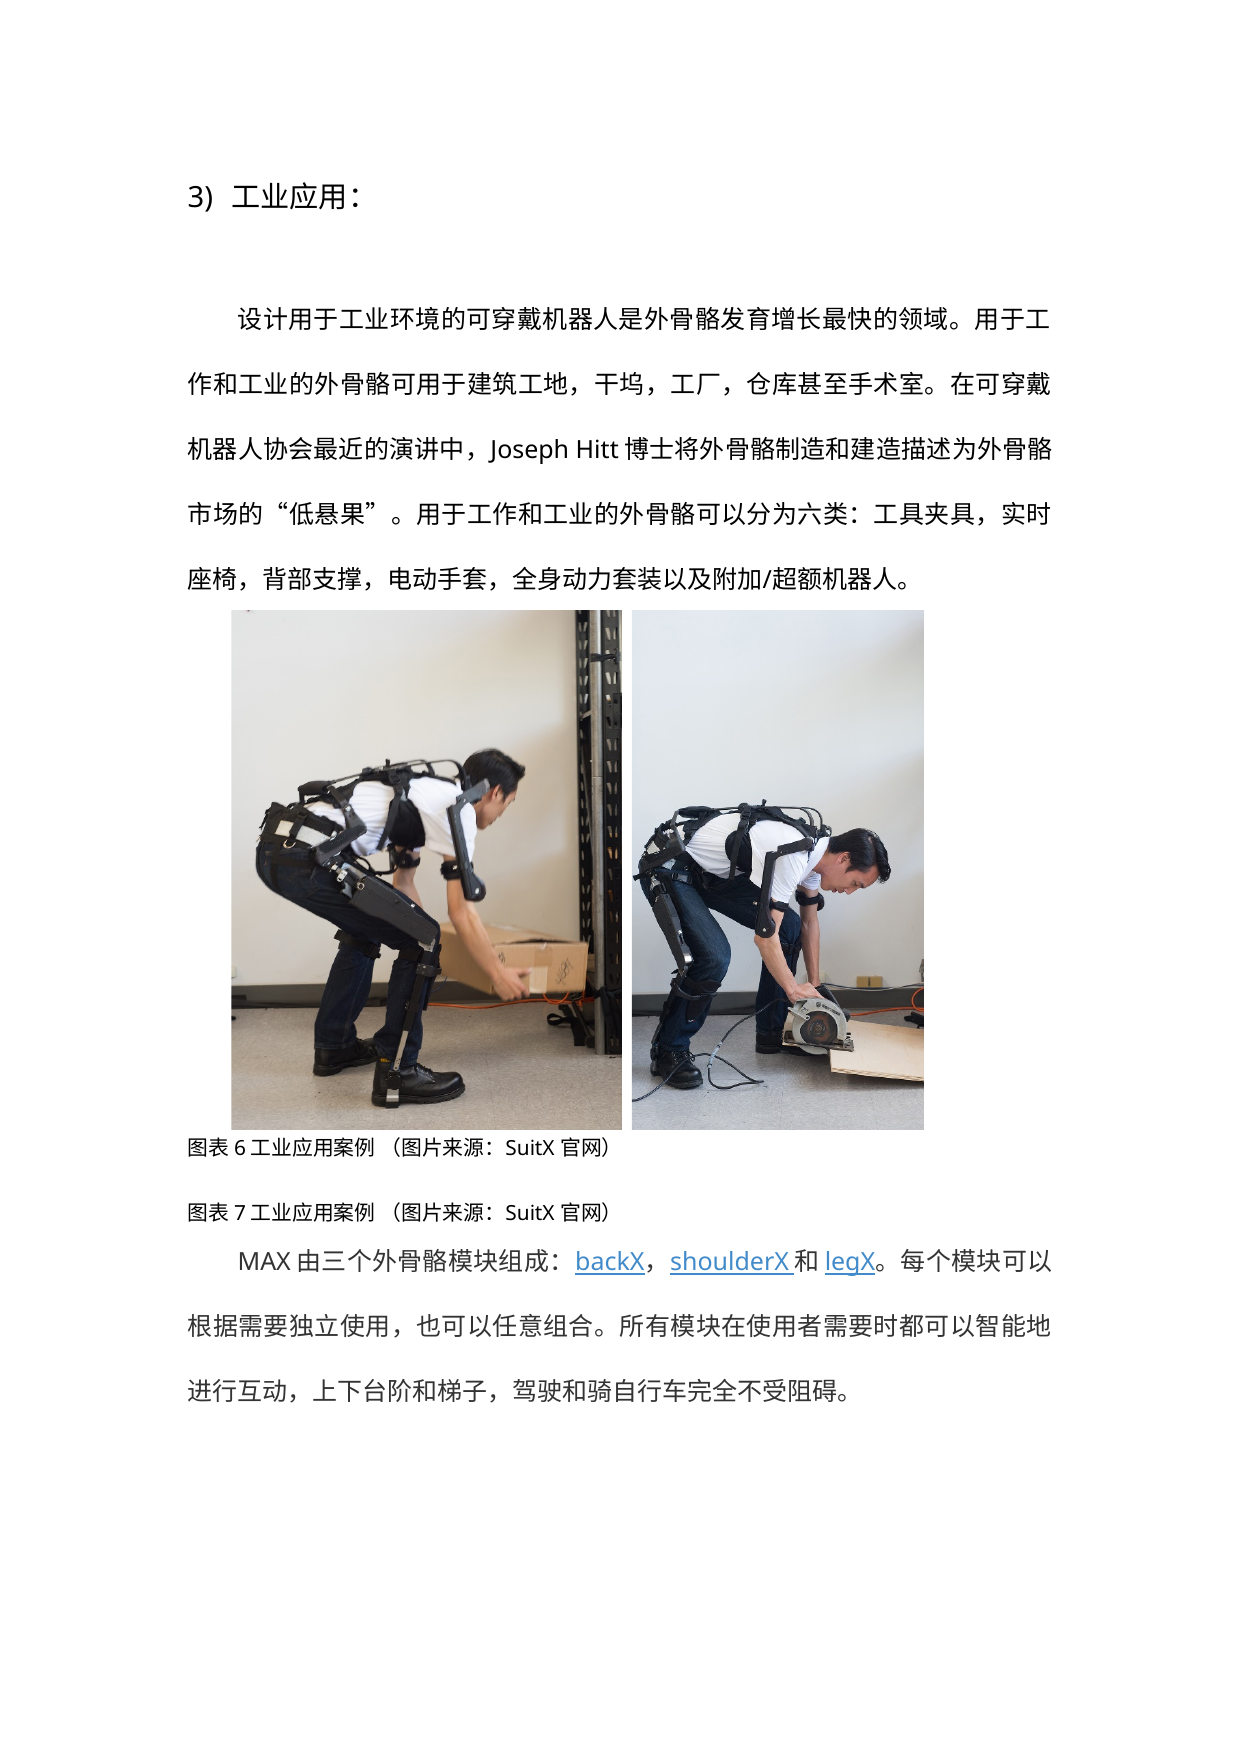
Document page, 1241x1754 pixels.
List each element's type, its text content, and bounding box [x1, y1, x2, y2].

picture [631, 610, 924, 1130]
text 图表 7 工业应用案例 （图片来源：SuitX 官网） [187, 1195, 1053, 1227]
picture [231, 610, 622, 1130]
text 图表 6 工业应用案例 （图片来源：SuitX 官网） [187, 1130, 1053, 1162]
subtitle 工业应用： [187, 162, 1053, 227]
text MAX由三个外骨骼模块组成：backX，shoulderX和legX。每个模块可以根据需要独立使用，也可以任意组合。所有模块在使用者需要时都可以智能地进行互动，上下台阶和梯子，驾驶和骑自行车完全不受阻碍。 [187, 1227, 1053, 1422]
text 设计用于工业环境的可穿戴机器人是外骨骼发育增长最快的领域。用于工作和工业的外骨骼可用于建筑工地，干坞，工厂，仓库甚至手术室。在可穿戴机器人协会最近的演讲中，Joseph Hitt博士将外骨骼制造和建造描述为外骨骼市场的“低悬果”。用于工作和工业的外骨骼可以分为六类：工具夹具，实时座椅，背部支撑，电动手套，全身动力套装以及附加/超额机器人。 [187, 285, 1053, 610]
